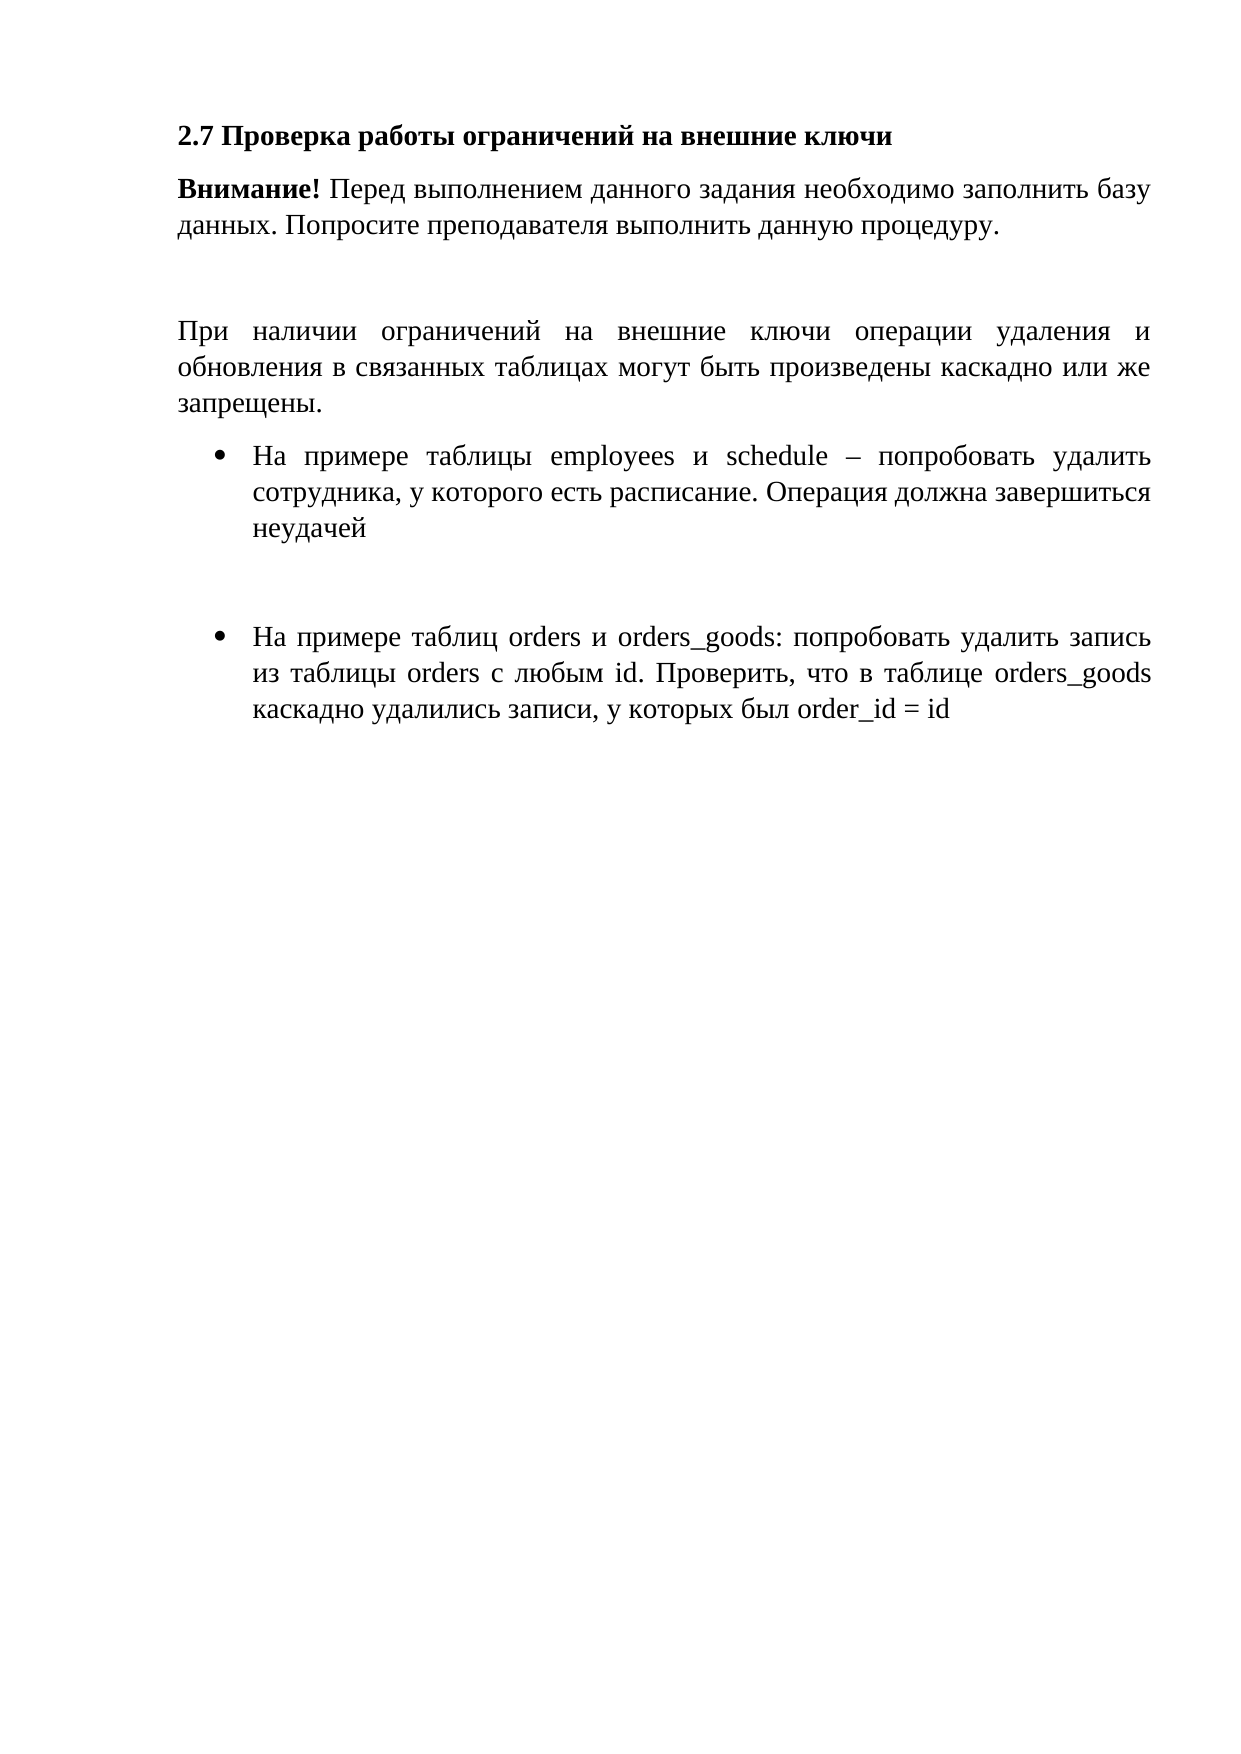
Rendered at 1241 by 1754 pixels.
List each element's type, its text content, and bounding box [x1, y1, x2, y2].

list На примере таблиц orders и orders_goods: попробовать удалить запись из таблицы orders c любым id. Проверить, что в таблице orders_goods каскадно удалились записи, у которых был order_id = id [215, 619, 1152, 724]
text Внимание! Перед выполнением данного задания необходимо заполнить базу данных. Попросите преподавателя выполнить данную процедуру. [177, 171, 1152, 241]
list На примере таблицы employees и schedule – попробовать удалить сотрудника, у которого есть расписание. Операция должна завершиться неудачей [215, 438, 1152, 544]
text При наличии ограничений на внешние ключи операции удаления и обновления в связанных таблицах могут быть произведены каскадно или же запрещены. [177, 313, 1152, 418]
text 2.7 Проверка работы ограничений на внешние ключи [177, 118, 1152, 152]
